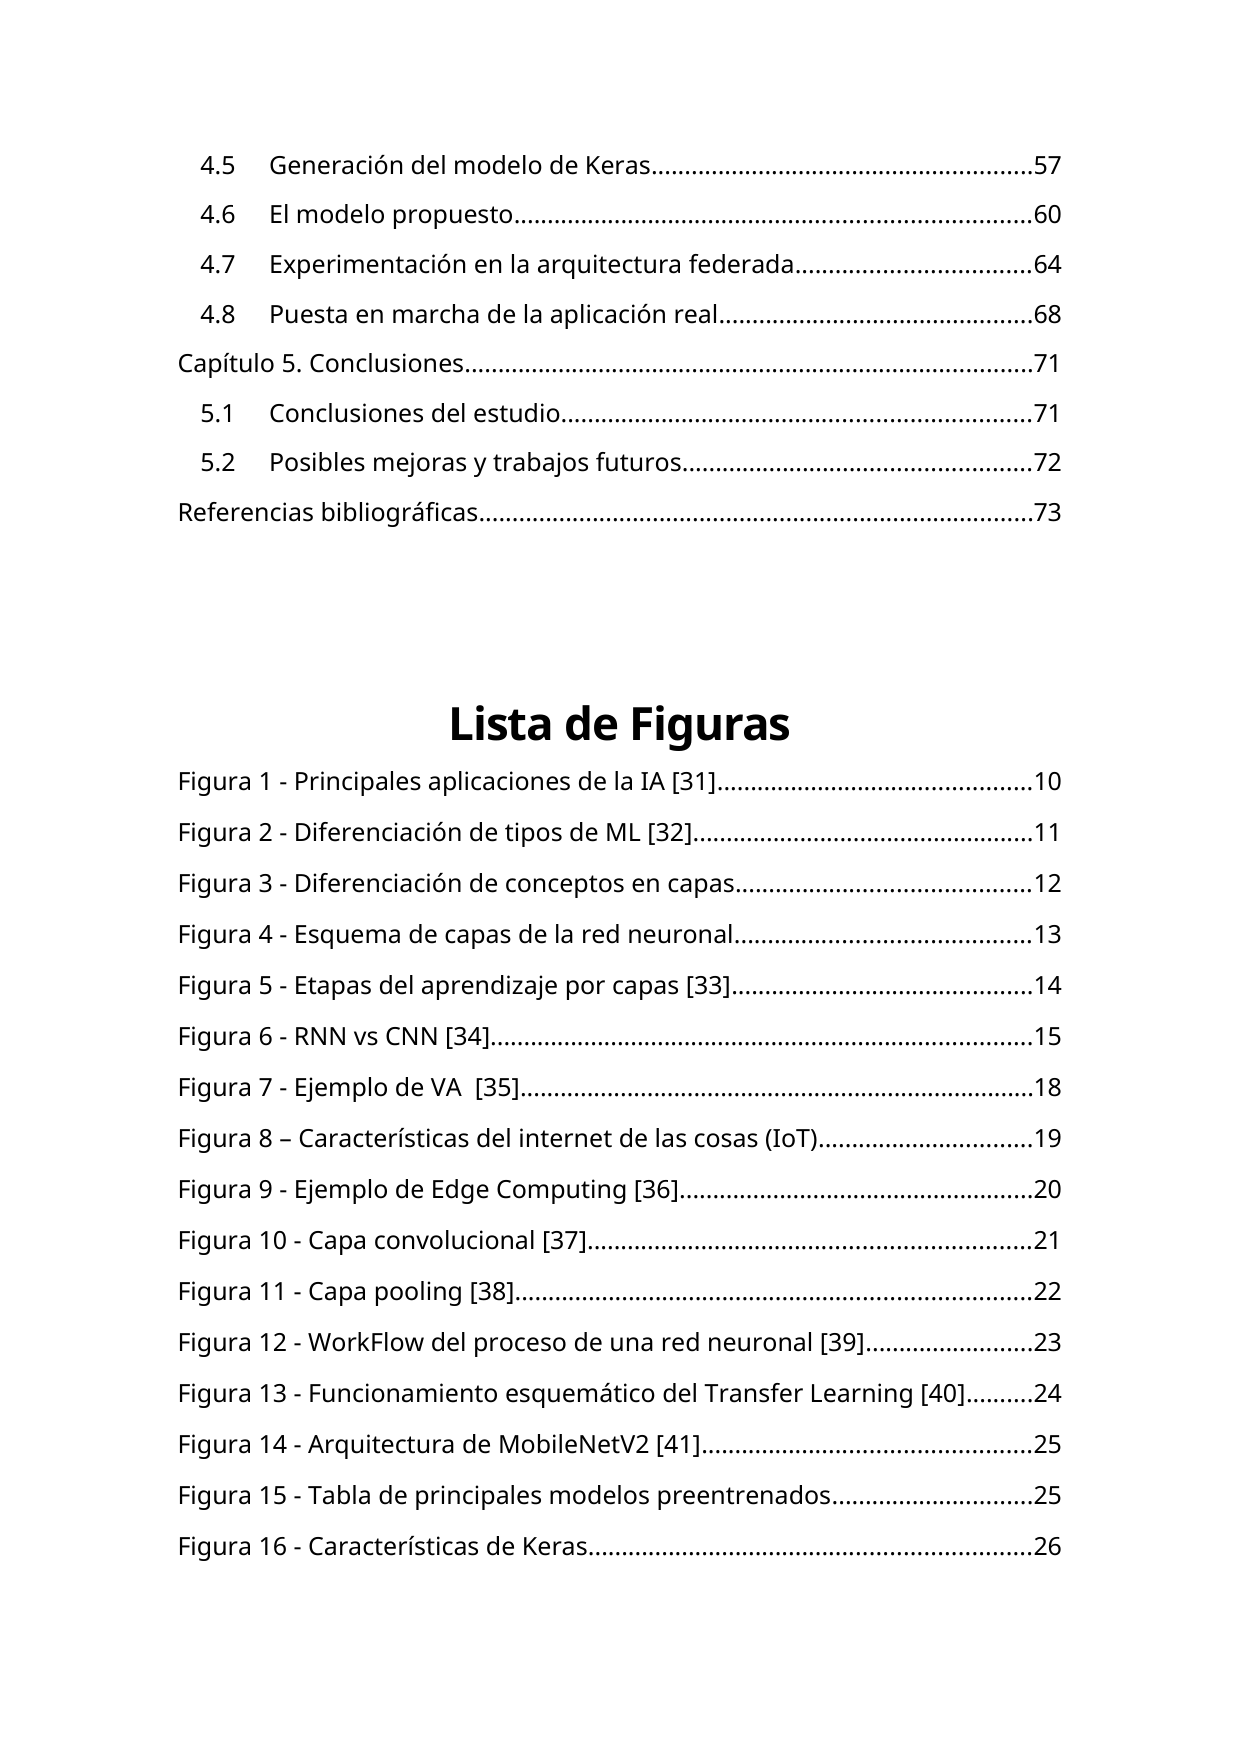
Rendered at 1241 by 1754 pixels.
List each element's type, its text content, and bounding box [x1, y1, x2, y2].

text Figura 15 - Tabla de principales modelos preentrenados 25 [177, 1478, 1063, 1512]
text Figura 13 - Funcionamiento esquemático del Transfer Learning [40] 24 [177, 1376, 1063, 1410]
text Figura 10 - Capa convolucional [37] 21 [177, 1223, 1063, 1257]
text Figura 2 - Diferenciación de tipos de ML [32] 11 [177, 814, 1063, 848]
text Figura 5 - Etapas del aprendizaje por capas [33] 14 [177, 967, 1063, 1001]
text Figura 6 - RNN vs CNN [34] 15 [177, 1018, 1063, 1052]
title Lista de Figuras [177, 692, 1063, 754]
text Figura 7 - Ejemplo de VA [35] 18 [177, 1069, 1063, 1103]
text Figura 1 - Principales aplicaciones de la IA [31] 10 [177, 763, 1063, 797]
text Figura 3 - Diferenciación de conceptos en capas 12 [177, 865, 1063, 899]
text Figura 11 - Capa pooling [38] 22 [177, 1274, 1063, 1308]
text Figura 12 - WorkFlow del proceso de una red neuronal [39] 23 [177, 1325, 1063, 1359]
text Figura 14 - Arquitectura de MobileNetV2 [41] 25 [177, 1427, 1063, 1461]
text Figura 8 – Características del internet de las cosas (IoT) 19 [177, 1121, 1063, 1154]
text Figura 9 - Ejemplo de Edge Computing [36] 20 [177, 1172, 1063, 1206]
text Figura 4 - Esquema de capas de la red neuronal 13 [177, 916, 1063, 950]
text Figura 16 - Características de Keras 26 [177, 1529, 1063, 1563]
